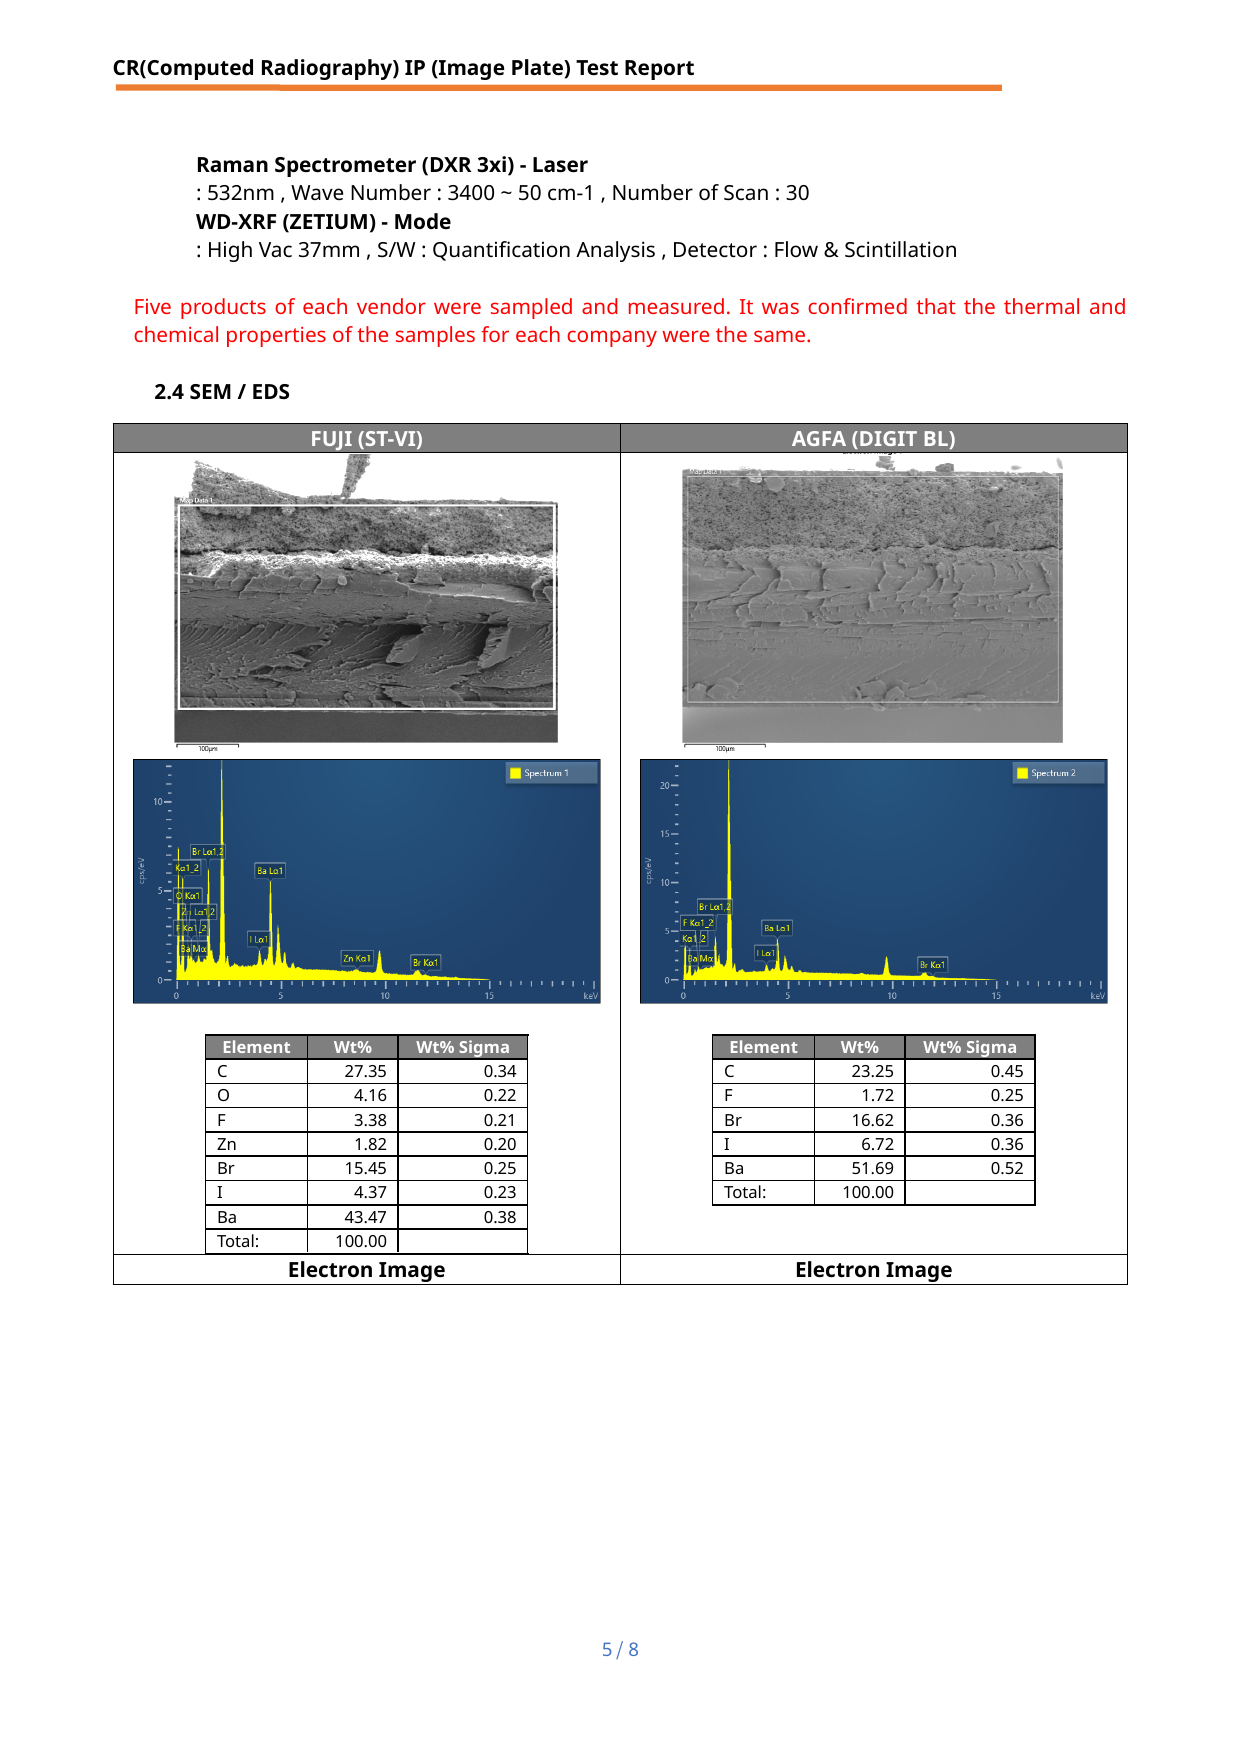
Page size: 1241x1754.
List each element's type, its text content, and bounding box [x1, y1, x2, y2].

table_cell Electron Image [621, 1255, 1127, 1283]
picture [637, 453, 1110, 1006]
table_cell Electron Image [114, 1255, 620, 1283]
picture [130, 453, 603, 1006]
table_header FUJI (ST-VI) [114, 424, 620, 452]
table_header AGFA (DIGIT BL) [621, 424, 1127, 452]
table_cell [621, 453, 1127, 1254]
text WD-XRF (ZETIUM) - Mode : High Vac 37mm , S/W : Quantification Analysis , Detector : Flow & Scintillation [196, 207, 1128, 264]
text Raman Spectrometer (DXR 3xi) - Laser : 532nm , Wave Number : 3400 ~ 50 cm-1 , Number of Scan : 30 [196, 150, 1128, 207]
table_cell [114, 453, 620, 1254]
subtitle 2.4 SEM / EDS [154, 377, 1128, 406]
text Five products of each vendor were sampled and measured. It was confirmed that the thermal and chemical properties of the samples for each company were the same. [133, 292, 1128, 349]
